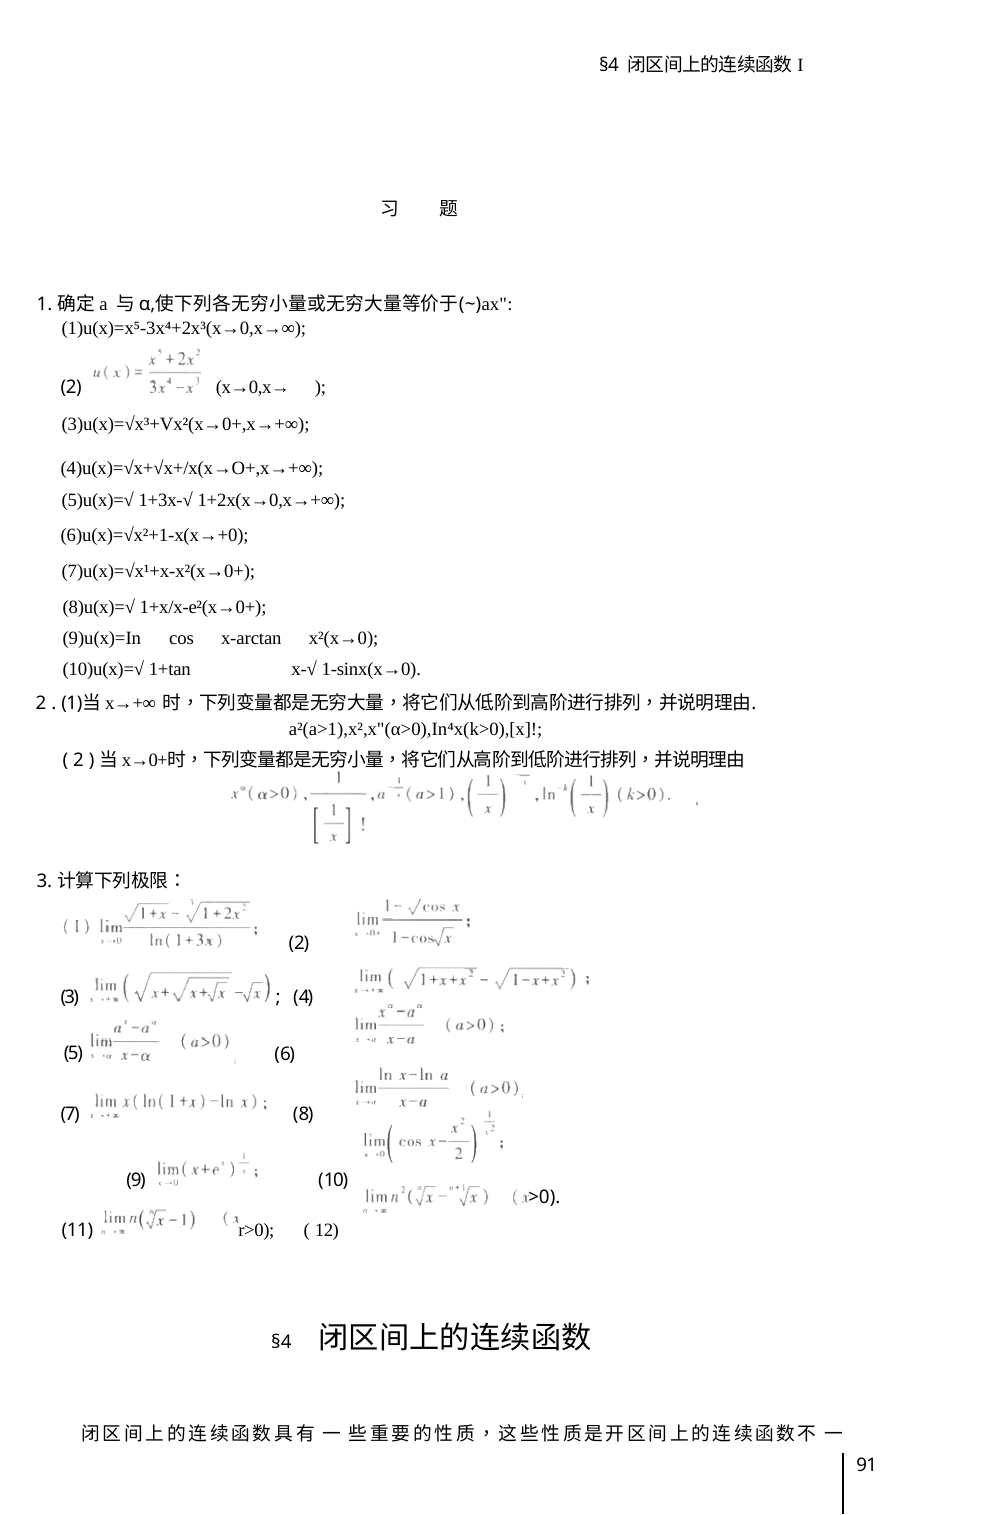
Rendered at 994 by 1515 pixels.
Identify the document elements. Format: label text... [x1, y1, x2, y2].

text 习 题 [380, 197, 877, 220]
text a²(a>1),x²,x"(α>0),In⁴x(k>0),[x]!; [288, 722, 877, 739]
picture [57, 897, 258, 949]
text ( 2 ) 当x→0+时，下列变量都是无穷小量，将它们从高阶到低阶进行排列，并说明理由 [62, 748, 877, 771]
picture [92, 345, 202, 394]
text (2) (x→0,x→ ); [60, 345, 877, 399]
picture [352, 962, 591, 994]
picture [352, 1063, 519, 1108]
picture [361, 1109, 504, 1163]
text (4)u(x)=√x+√x+/x(x→O+,x→+∞); [60, 455, 877, 481]
text >0). [528, 1184, 877, 1208]
picture [361, 1180, 529, 1215]
picture [155, 1149, 260, 1186]
text 闭区间上的连续函数具有 一 些重要的性质，这些性质是开区间上的连续函数不 一 [81, 1425, 877, 1444]
picture [351, 899, 471, 947]
text (6)u(x)=√x²+1-x(x→+0); [60, 523, 877, 548]
text 2 . (1)当x→+∞ 时，下列变量都是无穷大量，将它们从低阶到高阶进行排列，并说明理由. [35, 691, 877, 714]
text 3. 计算下列极限： [36, 869, 877, 892]
text (1)u(x)=x⁵-3x⁴+2x³(x→0,x→∞); [61, 321, 877, 338]
text (7)u(x)=√x¹+x-x²(x→0+); [61, 558, 877, 584]
text (5)u(x)=√ 1+3x-√ 1+2x(x→0,x→+∞); [61, 488, 877, 513]
text (10)u(x)=√ 1+tan x-√ 1-sinx(x→0). [62, 656, 877, 682]
text (8)u(x)=√ 1+x/x-e²(x→0+); [62, 595, 877, 620]
text (9)u(x)=In cos x-arctan x²(x→0); [62, 630, 877, 648]
picture [99, 1204, 239, 1237]
text 1. 确定a 与α,使下列各无穷小量或无穷大量等价于(~)ax": [36, 292, 877, 315]
picture [87, 1088, 270, 1121]
picture [88, 1017, 230, 1061]
text §4 闭区间上的连续函数 [271, 1318, 877, 1356]
picture [87, 969, 271, 1004]
picture [352, 1001, 509, 1045]
text (3)u(x)=√x³+Vx²(x→0+,x→+∞); [61, 412, 877, 437]
text §4 闭区间上的连续函数 I [599, 53, 877, 76]
picture [230, 771, 700, 844]
